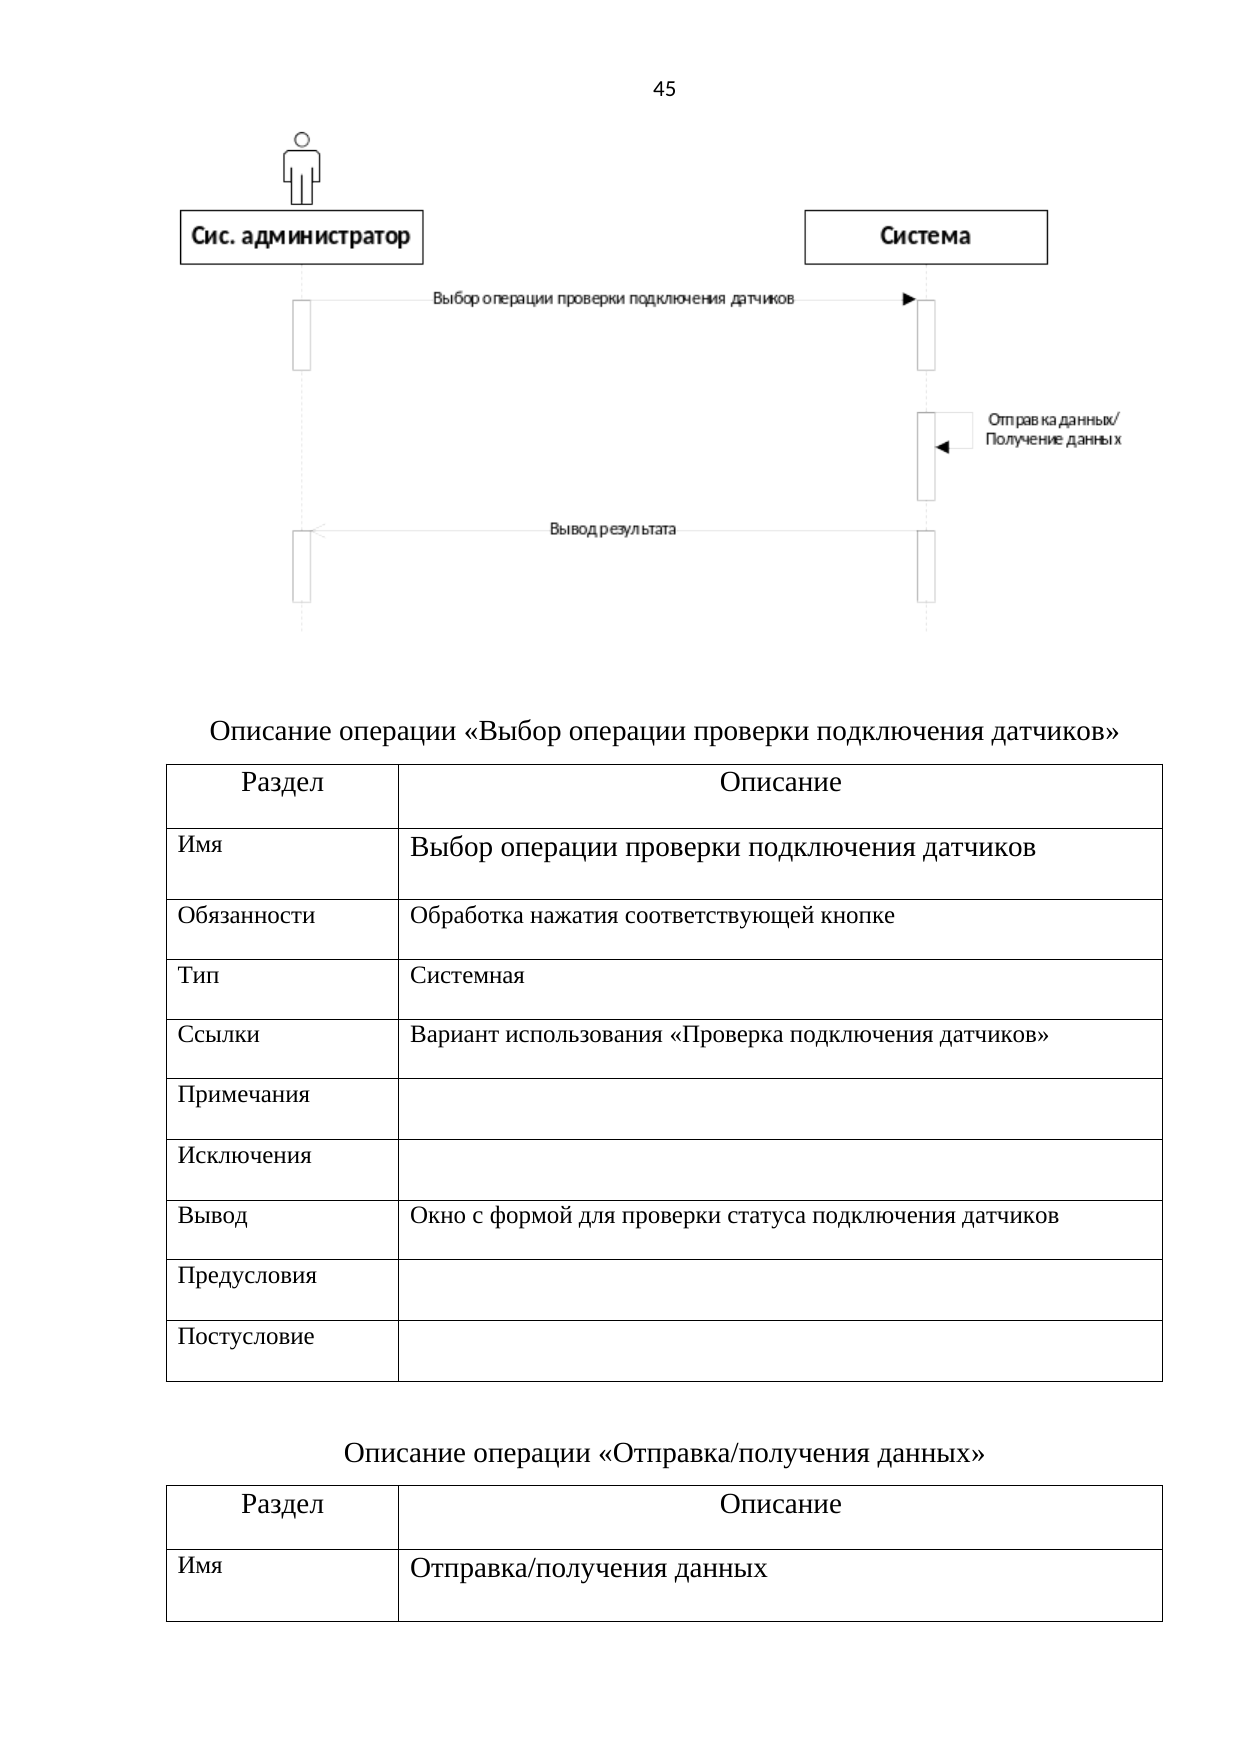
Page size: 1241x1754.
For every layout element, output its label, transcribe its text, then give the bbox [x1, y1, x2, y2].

table_cell [399, 1321, 1162, 1381]
table_cell Предусловия [167, 1260, 398, 1320]
table_cell Тип [167, 960, 398, 1018]
table_header Описание [399, 1486, 1162, 1549]
text Описание операции «Отправка/получения данных» [177, 1435, 1152, 1468]
table_cell Примечания [167, 1079, 398, 1139]
table_cell Выбор операции проверки подключения датчиков [399, 829, 1162, 899]
table_header Раздел [167, 765, 398, 828]
table_header Описание [399, 765, 1162, 828]
table_cell Окно с формой для проверки статуса подключения датчиков [399, 1201, 1162, 1259]
table_cell Вывод [167, 1201, 398, 1259]
table_cell Системная [399, 960, 1162, 1018]
table_cell Отправка/получения данных [399, 1550, 1162, 1621]
table_cell [399, 1140, 1162, 1199]
table_cell Ссылки [167, 1020, 398, 1078]
table_header Раздел [167, 1486, 398, 1549]
table_cell Исключения [167, 1140, 398, 1199]
table_cell [399, 1079, 1162, 1139]
table_cell Имя [167, 1550, 398, 1621]
table_cell Обязанности [167, 900, 398, 959]
table_cell Имя [167, 829, 398, 899]
table_cell Обработка нажатия соответствующей кнопке [399, 900, 1162, 959]
table_cell Вариант использования «Проверка подключения датчиков» [399, 1020, 1162, 1078]
text Описание операции «Выбор операции проверки подключения датчиков» [177, 713, 1152, 747]
table_cell [399, 1260, 1162, 1320]
table_cell Постусловие [167, 1321, 398, 1381]
